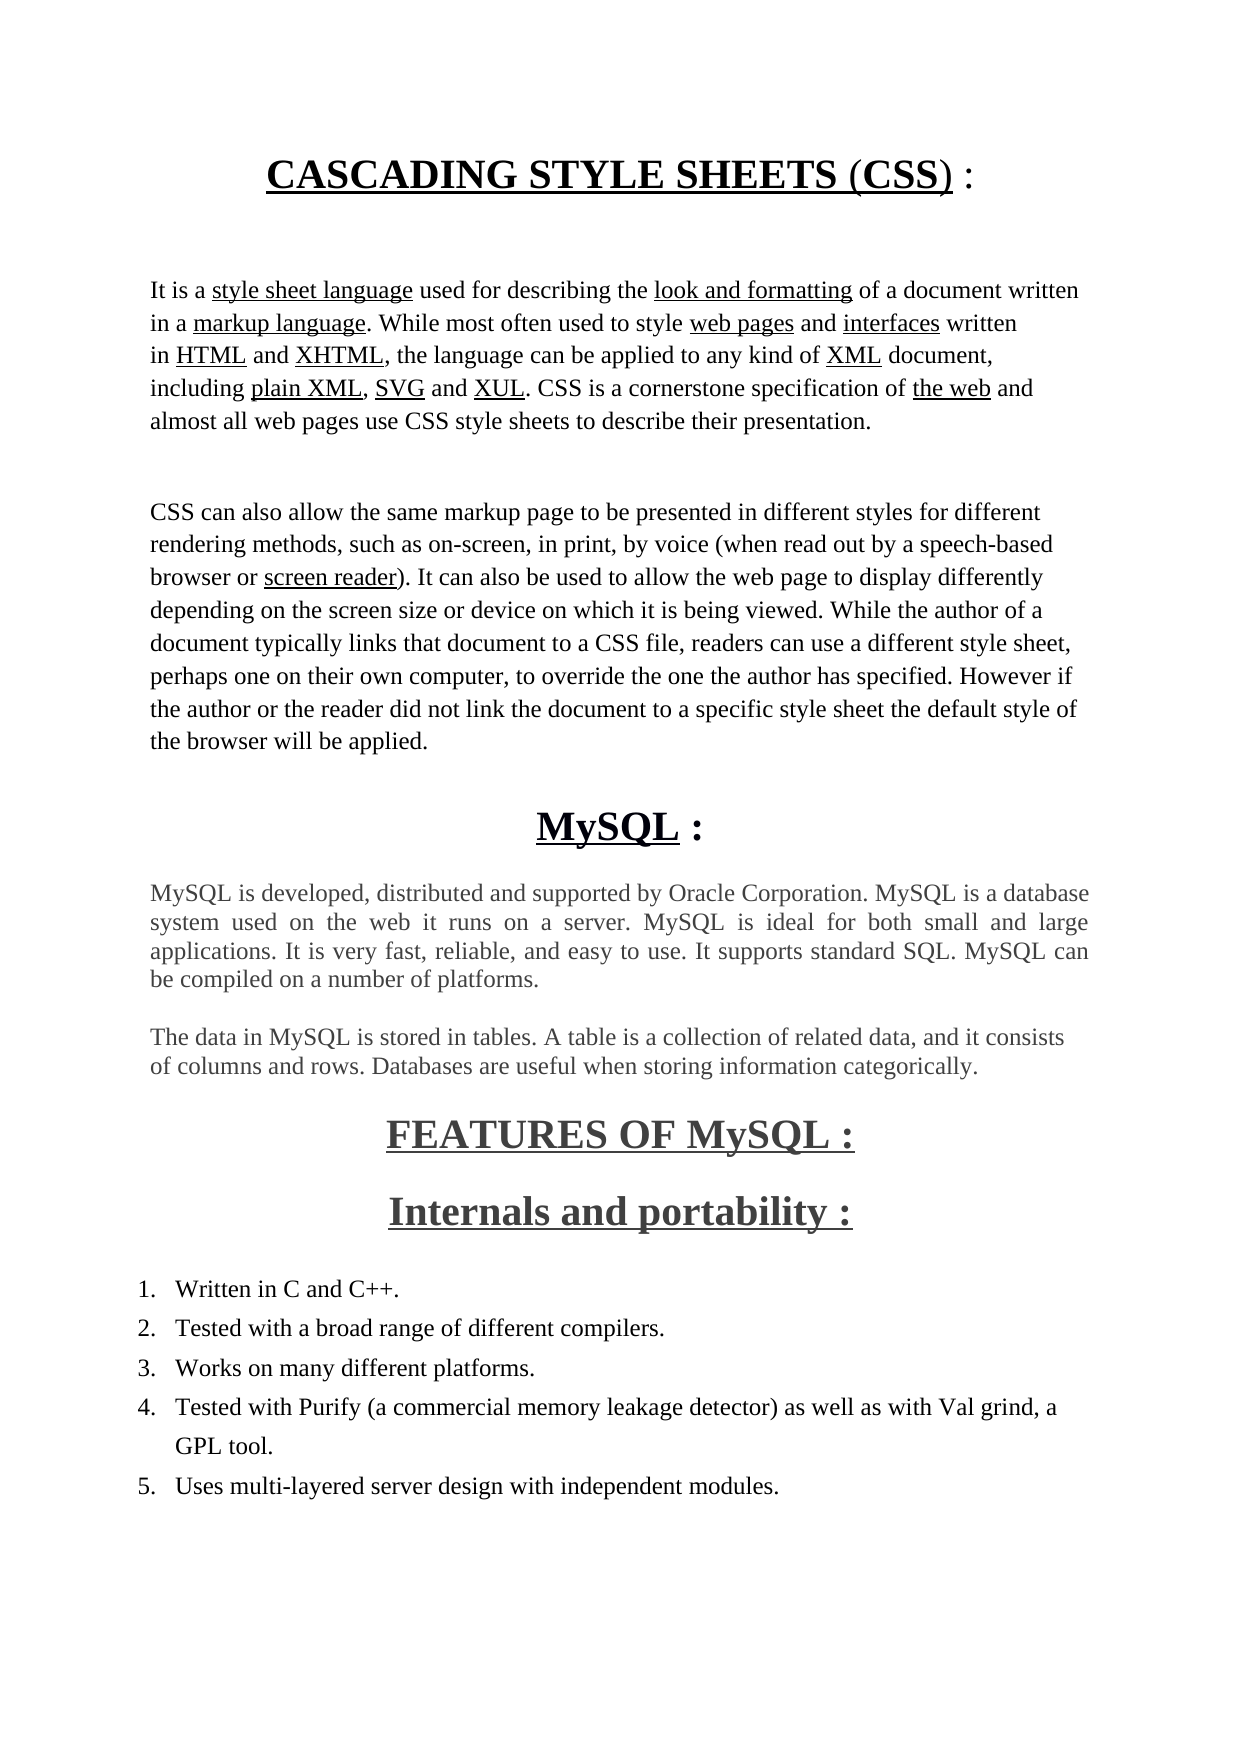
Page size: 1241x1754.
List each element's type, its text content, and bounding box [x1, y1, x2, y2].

text Internals and portability : [150, 1186, 1090, 1234]
text MySQL : [150, 801, 1090, 849]
text It is a style sheet language used for describing the look and formatting of a document written in a markup language. While most often used to style web pages and interfaces written in HTML and XHTML, the language can be applied to any kind of XML document, including plain XML, SVG and XUL. CSS is a cornerstone specification of the web and almost all web pages use CSS style sheets to describe their presentation. [150, 271, 1090, 435]
list Written in C and C++. [137, 1263, 1084, 1303]
text The data in MySQL is stored in tables. A table is a collection of related data, and it consists of columns and rows. Databases are useful when storing information categorically. [150, 1022, 1090, 1080]
list Uses multi-layered server design with independent modules. [137, 1460, 1084, 1499]
text CASCADING STYLE SHEETS (CSS) : [150, 150, 1090, 198]
list Works on many different platforms. [137, 1342, 1084, 1381]
list Tested with a broad range of different compilers. [137, 1303, 1084, 1342]
text MySQL is developed, distributed and supported by Oracle Corporation. MySQL is a database system used on the web it runs on a server. MySQL is ideal for both small and large applications. It is very fast, reliable, and easy to use. It supports standard SQL. MySQL can be compiled on a number of platforms. [150, 878, 1090, 993]
text CSS can also allow the same markup page to be presented in different styles for different rendering methods, such as on-screen, in print, by voice (when read out by a speech-based browser or screen reader). It can also be used to allow the web page to display differently depending on the screen size or device on which it is being viewed. While the author of a document typically links that document to a CSS file, readers can use a different style sheet, perhaps one on their own computer, to override the one the author has specified. However if the author or the reader did not link the document to a specific style sheet the default style of the browser will be applied. [150, 493, 1090, 755]
list Tested with Purify (a commercial memory leakage detector) as well as with Val grind, a GPL tool. [137, 1381, 1084, 1460]
text FEATURES OF MySQL : [150, 1109, 1090, 1157]
